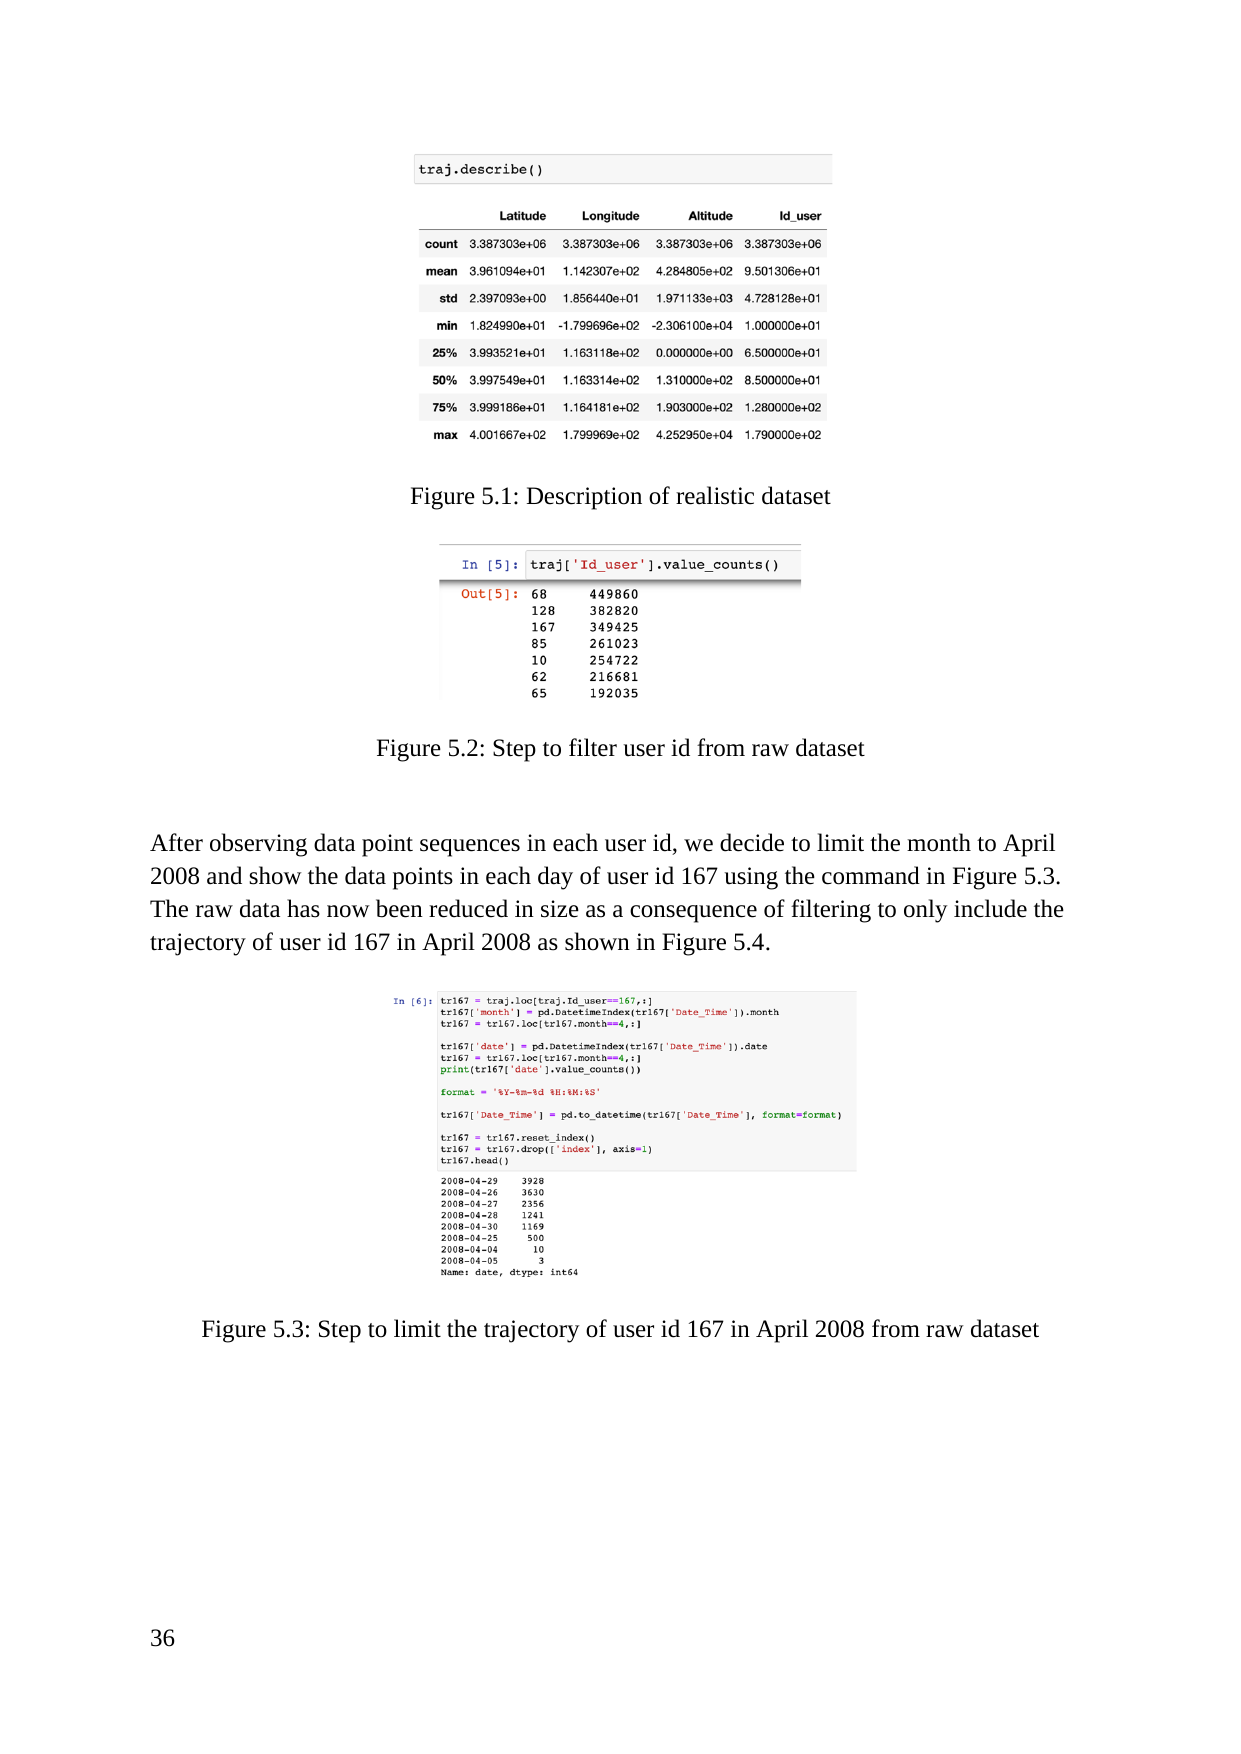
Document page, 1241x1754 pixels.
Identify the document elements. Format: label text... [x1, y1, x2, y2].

text Figure 5.3: Step to limit the trajectory of user id 167 in April 2008 from raw dataset [150, 1314, 1090, 1342]
text After observing data point sequences in each user id, we decide to limit the month to April 2008 and show the data points in each day of user id 167 using the command in Figure 5.3. The raw data has now been reduced in size as a consequence of filtering to only include the trajectory of user id 167 in April 2008 as shown in Figure 5.4. [150, 828, 1090, 956]
picture [383, 989, 857, 1281]
picture [408, 150, 833, 448]
picture [439, 543, 802, 700]
text Figure 5.1: Description of realistic dataset [150, 481, 1090, 510]
text Figure 5.2: Step to filter user id from raw dataset [150, 733, 1090, 762]
